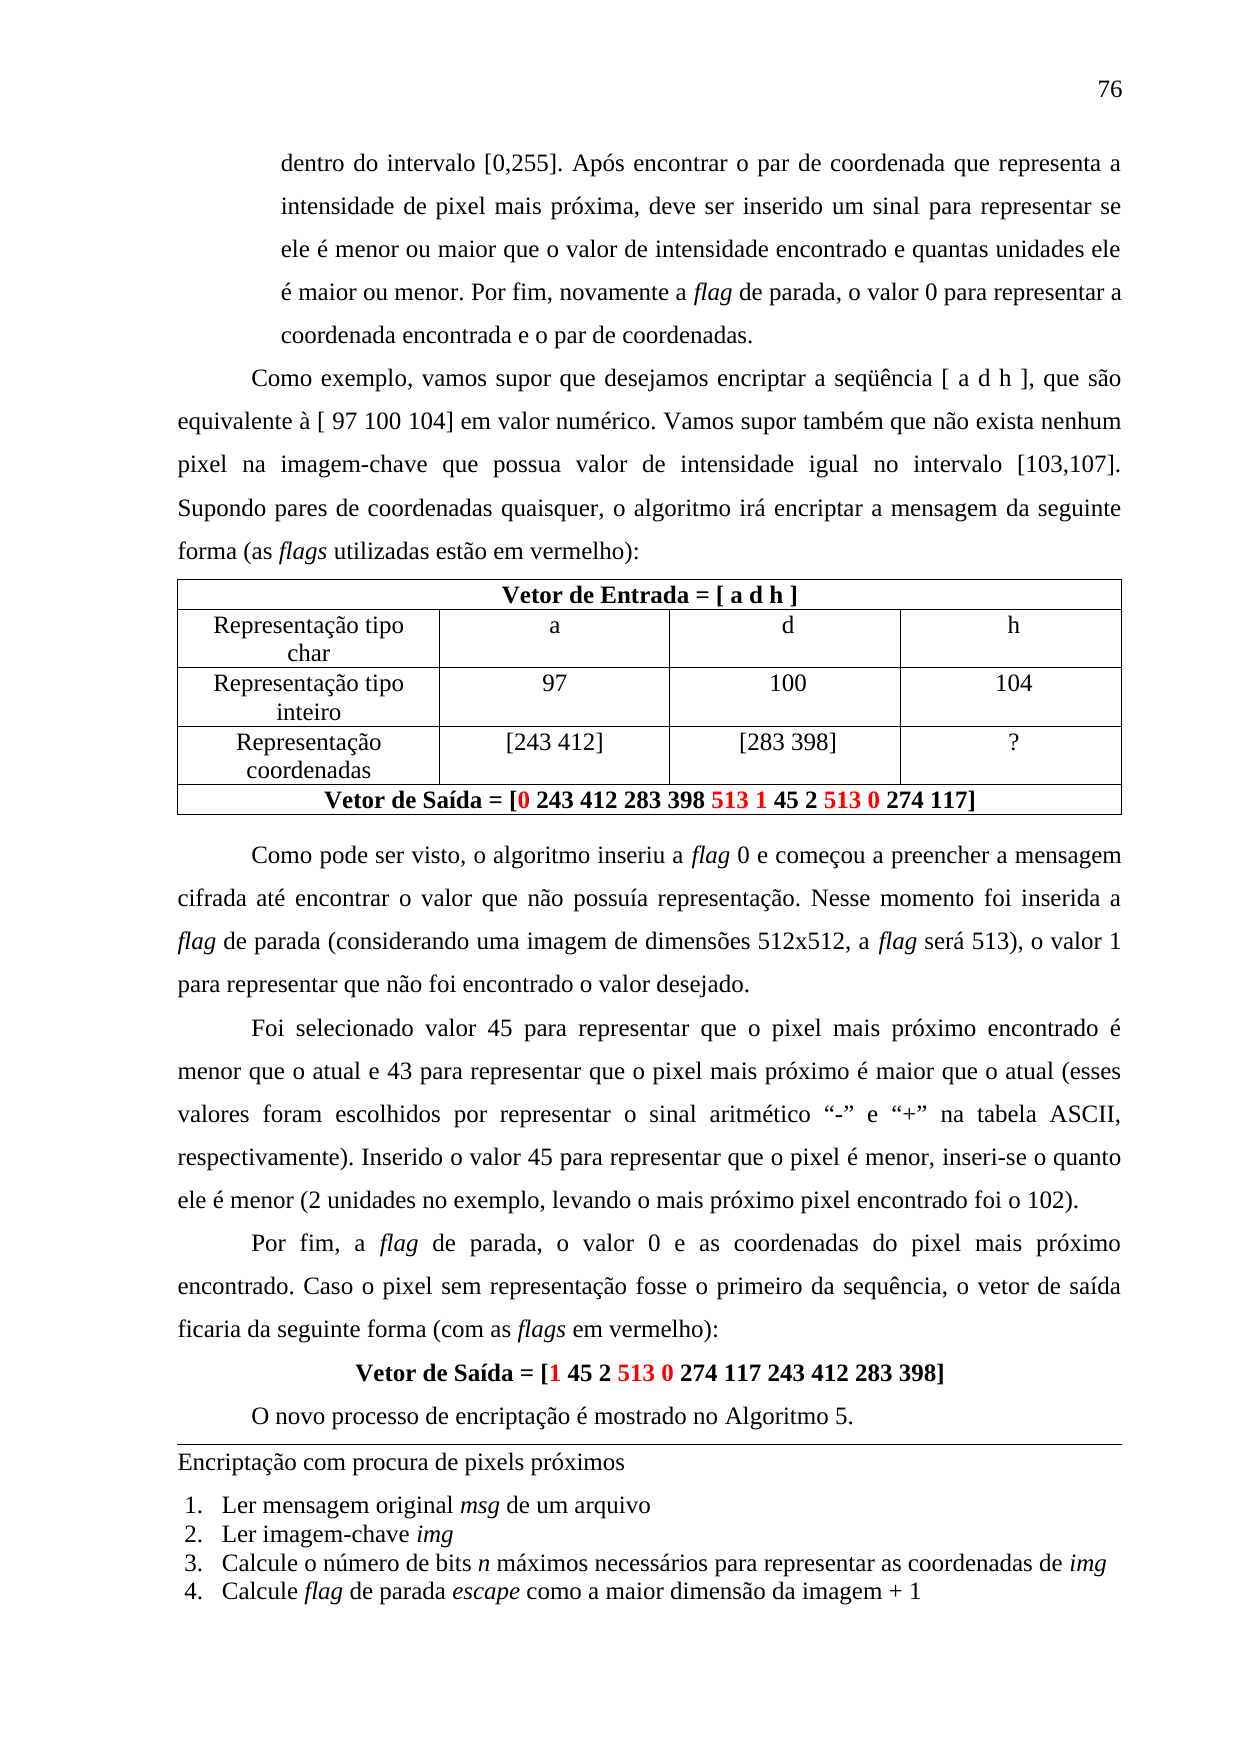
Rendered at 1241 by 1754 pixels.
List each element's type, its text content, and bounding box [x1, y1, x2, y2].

text Encriptação com procura de pixels próximos [177, 1445, 1122, 1476]
table_cell 100 [670, 668, 900, 726]
text O novo processo de encriptação é mostrado no Algoritmo 5. [177, 1401, 1122, 1429]
table_header Vetor de Entrada = [ a d h ] [178, 580, 1121, 609]
table_cell ? [901, 727, 1121, 784]
text Por fim, a flag de parada, o valor 0 e as coordenadas do pixel mais próximo encontrado. Caso o pixel sem representação fosse o primeiro da sequência, o vetor de saída ficaria da seguinte forma (com as flags em vermelho): [177, 1228, 1122, 1343]
list Calcule o número de bits n máximos necessários para representar as coordenadas de img [184, 1548, 1122, 1576]
text Foi selecionado valor 45 para representar que o pixel mais próximo encontrado é menor que o atual e 43 para representar que o pixel mais próximo é maior que o atual (esses valores foram escolhidos por representar o sinal aritmético “-” e “+” na tabela ASCII, respectivamente). Inserido o valor 45 para representar que o pixel é menor, inseri-se o quanto ele é menor (2 unidades no exemplo, levando o mais próximo pixel encontrado foi o 102). [177, 1013, 1122, 1214]
table_cell Representação tipo inteiro [178, 668, 439, 726]
table_cell 104 [901, 668, 1121, 726]
table_cell h [901, 610, 1121, 667]
table_cell Representação coordenadas [178, 727, 439, 784]
table_cell Representação tipo char [178, 610, 439, 667]
table_cell 97 [440, 668, 669, 726]
text Vetor de Saída = [1 45 2 513 0 274 117 243 412 283 398] [177, 1358, 1122, 1386]
table_cell [243 412] [440, 727, 669, 784]
text Como pode ser visto, o algoritmo inseriu a flag 0 e começou a preencher a mensagem cifrada até encontrar o valor que não possuía representação. Nesse momento foi inserida a flag de parada (considerando uma imagem de dimensões 512x512, a flag será 513), o valor 1 para representar que não foi encontrado o valor desejado. [177, 840, 1122, 998]
table_cell d [670, 610, 900, 667]
list Calcule flag de parada escape como a maior dimensão da imagem + 1 [184, 1576, 1122, 1605]
table_cell a [440, 610, 669, 667]
table_cell Vetor de Saída = [0 243 412 283 398 513 1 45 2 513 0 274 117] [178, 785, 1121, 814]
table_cell [283 398] [670, 727, 900, 784]
list Ler mensagem original msg de um arquivo [184, 1490, 1122, 1519]
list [251, 148, 1122, 349]
text Como exemplo, vamos supor que desejamos encriptar a seqüência [ a d h ], que são equivalente à [ 97 100 104] em valor numérico. Vamos supor também que não exista nenhum pixel na imagem-chave que possua valor de intensidade igual no intervalo [103,107]. Supondo pares de coordenadas quaisquer, o algoritmo irá encriptar a mensagem da seguinte forma (as flags utilizadas estão em vermelho): [177, 363, 1122, 564]
list Ler imagem-chave img [184, 1519, 1122, 1548]
